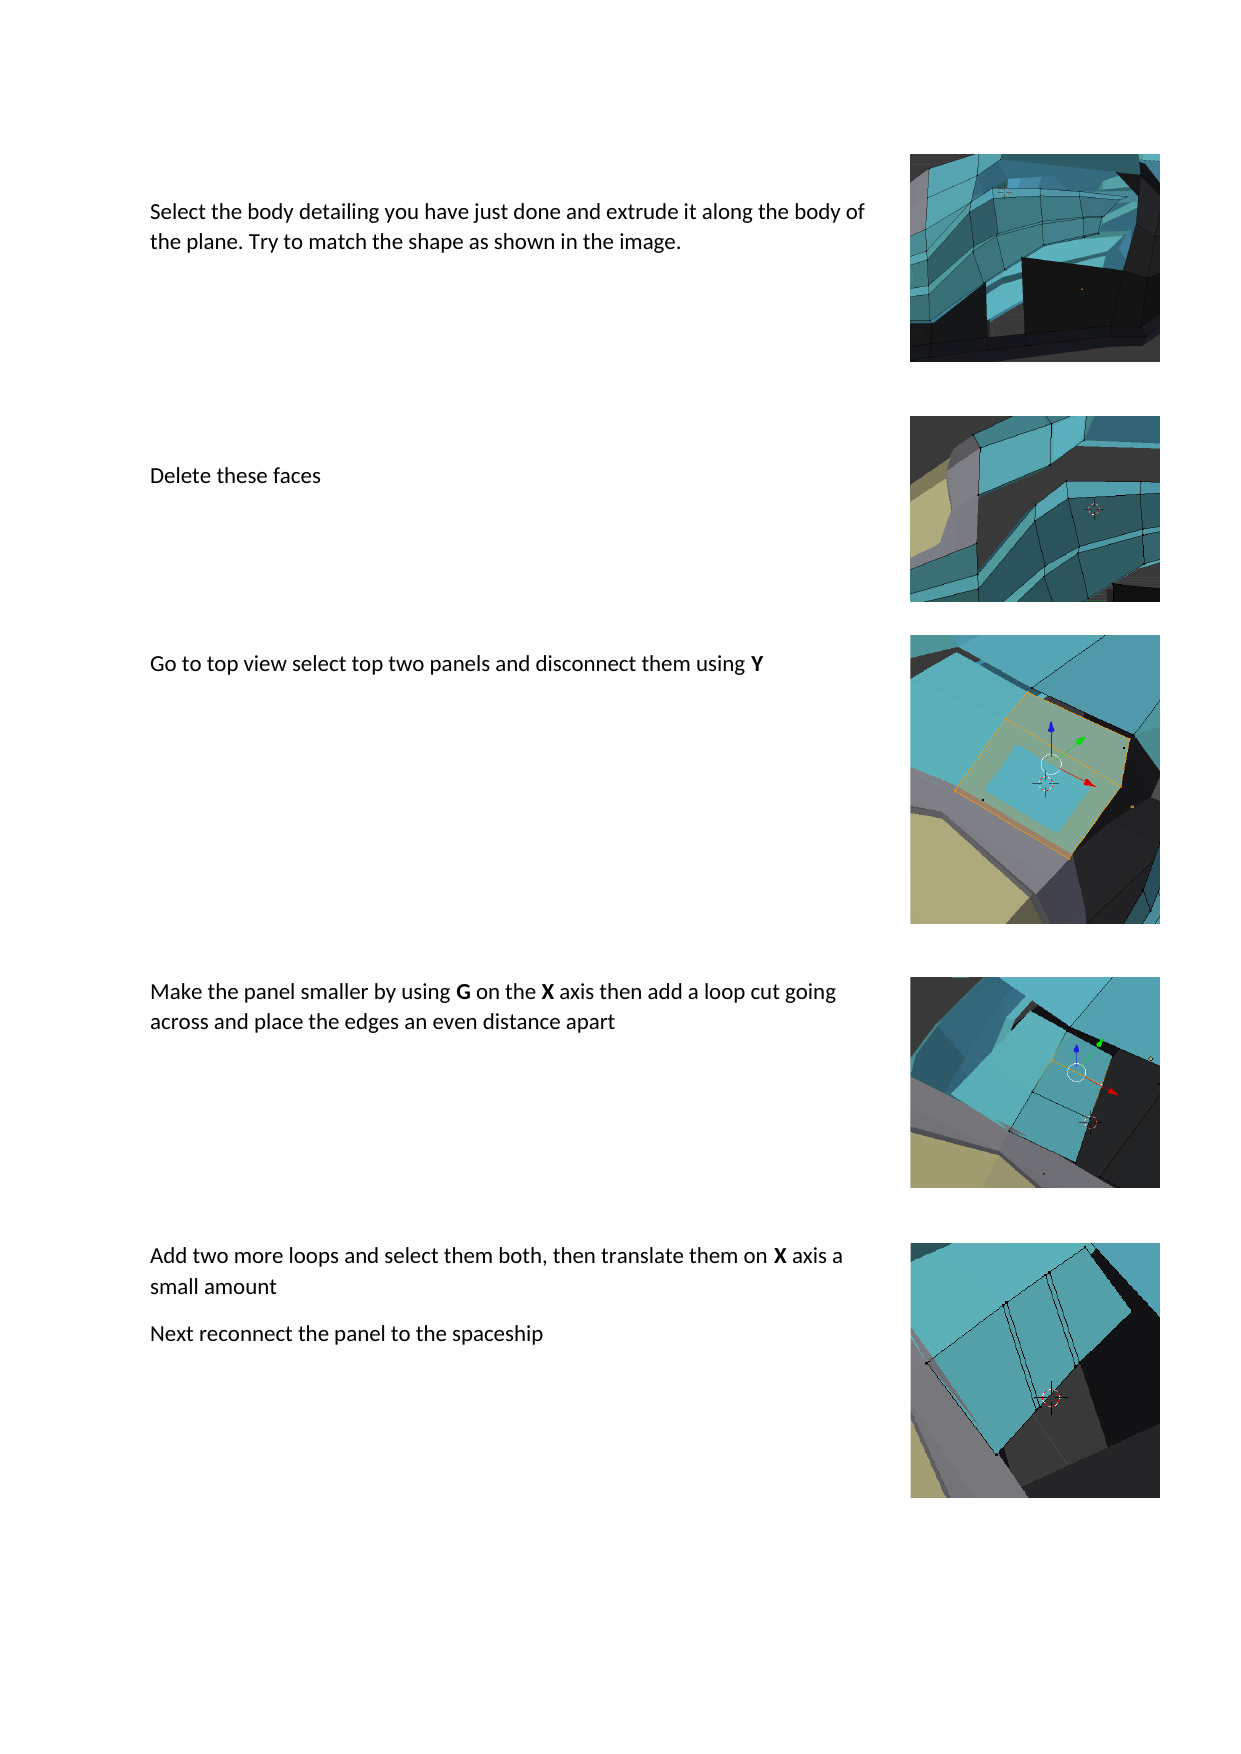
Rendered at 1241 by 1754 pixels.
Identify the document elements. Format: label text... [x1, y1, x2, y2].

picture [909, 977, 1160, 1188]
text Make the panel smaller by using G on the X axis then add a loop cut going across and place the edges an even distance apart [150, 977, 909, 1035]
text Delete these faces [150, 461, 909, 489]
text Go to top view select top two panels and disconnect them using Y [150, 649, 909, 677]
text Next reconnect the panel to the spaceship [150, 1319, 909, 1347]
picture [909, 1243, 1160, 1497]
text Select the body detailing you have just done and extrude it along the body of the plane. Try to match the shape as shown in the image. [150, 197, 909, 255]
text Add two more loops and select them both, then translate them on X axis a small amount [150, 1242, 1090, 1300]
picture [909, 635, 1160, 923]
picture [909, 416, 1160, 601]
picture [909, 154, 1160, 361]
